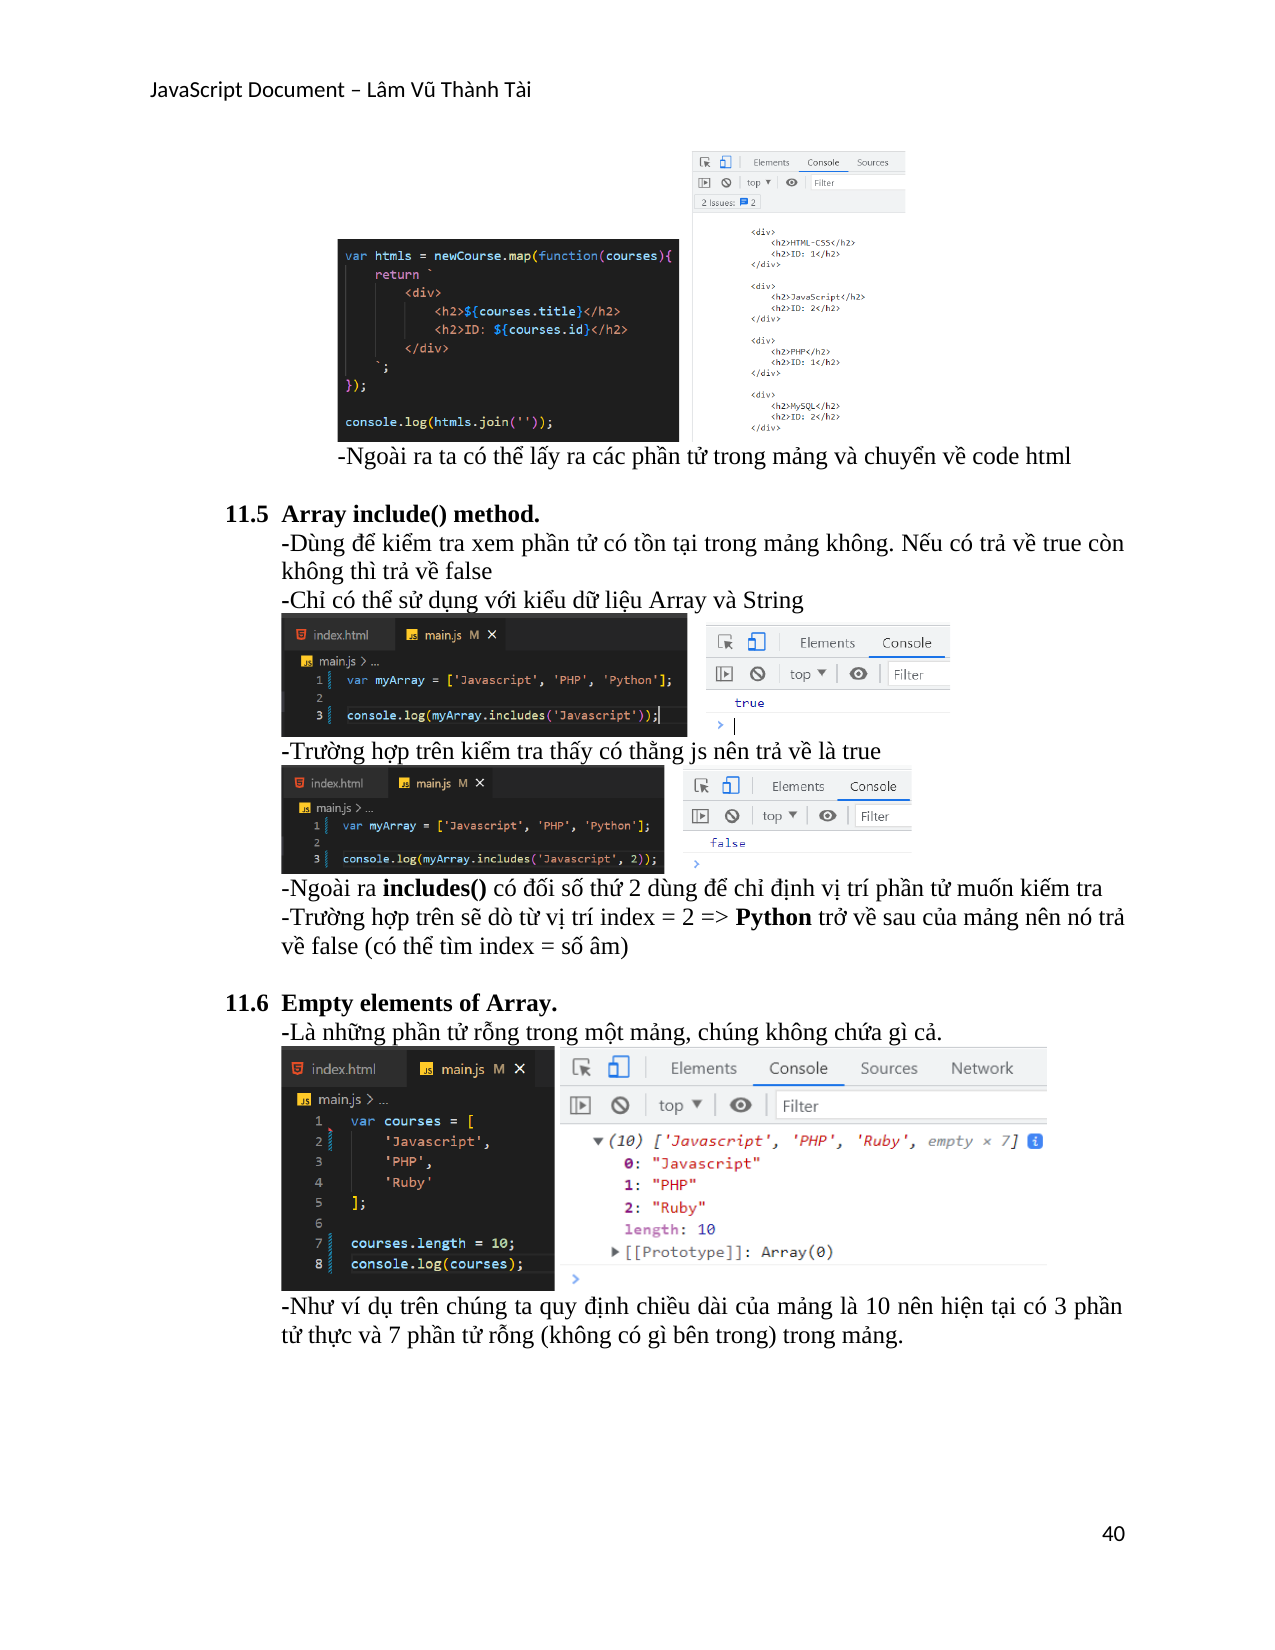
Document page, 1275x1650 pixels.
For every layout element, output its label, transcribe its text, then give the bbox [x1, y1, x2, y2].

list -Như ví dụ trên chúng ta quy định chiều dài của mảng là 10 nên hiện tại có 3 phần tử thực và 7 phần tử rỗng (không có gì bên trong) trong mảng. [281, 1291, 1125, 1348]
picture [691, 150, 906, 442]
picture [706, 622, 951, 737]
picture [281, 613, 688, 737]
picture [281, 765, 665, 874]
list -Là những phần tử rỗng trong một mảng, chúng không chứa gì cả. [262, 1017, 1125, 1046]
list -Ngoài ra ta có thể lấy ra các phần tử trong mảng và chuyển về code html [337, 441, 1125, 470]
picture [281, 1046, 555, 1291]
picture [560, 1046, 1047, 1291]
picture [683, 765, 912, 874]
list -Dùng để kiểm tra xem phần tử có tồn tại trong mảng không. Nếu có trả về true còn không thì trả về false [281, 528, 1125, 585]
list -Ngoài ra includes() có đối số thứ 2 dùng để chỉ định vị trí phần tử muốn kiếm tra [281, 873, 1125, 902]
list -Trường hợp trên sẽ dò từ vị trí index = 2 => Python trở về sau của mảng nên nó trả về false (có thể tìm index = số âm) [281, 902, 1125, 960]
list Empty elements of Array. [225, 988, 1125, 1017]
list -Trường hợp trên kiểm tra thấy có thằng js nên trả về là true [281, 736, 1125, 765]
list Array include() method. [225, 499, 1125, 528]
list -Chỉ có thể sử dụng với kiểu dữ liệu Array và String [281, 585, 1125, 614]
picture [337, 239, 680, 442]
